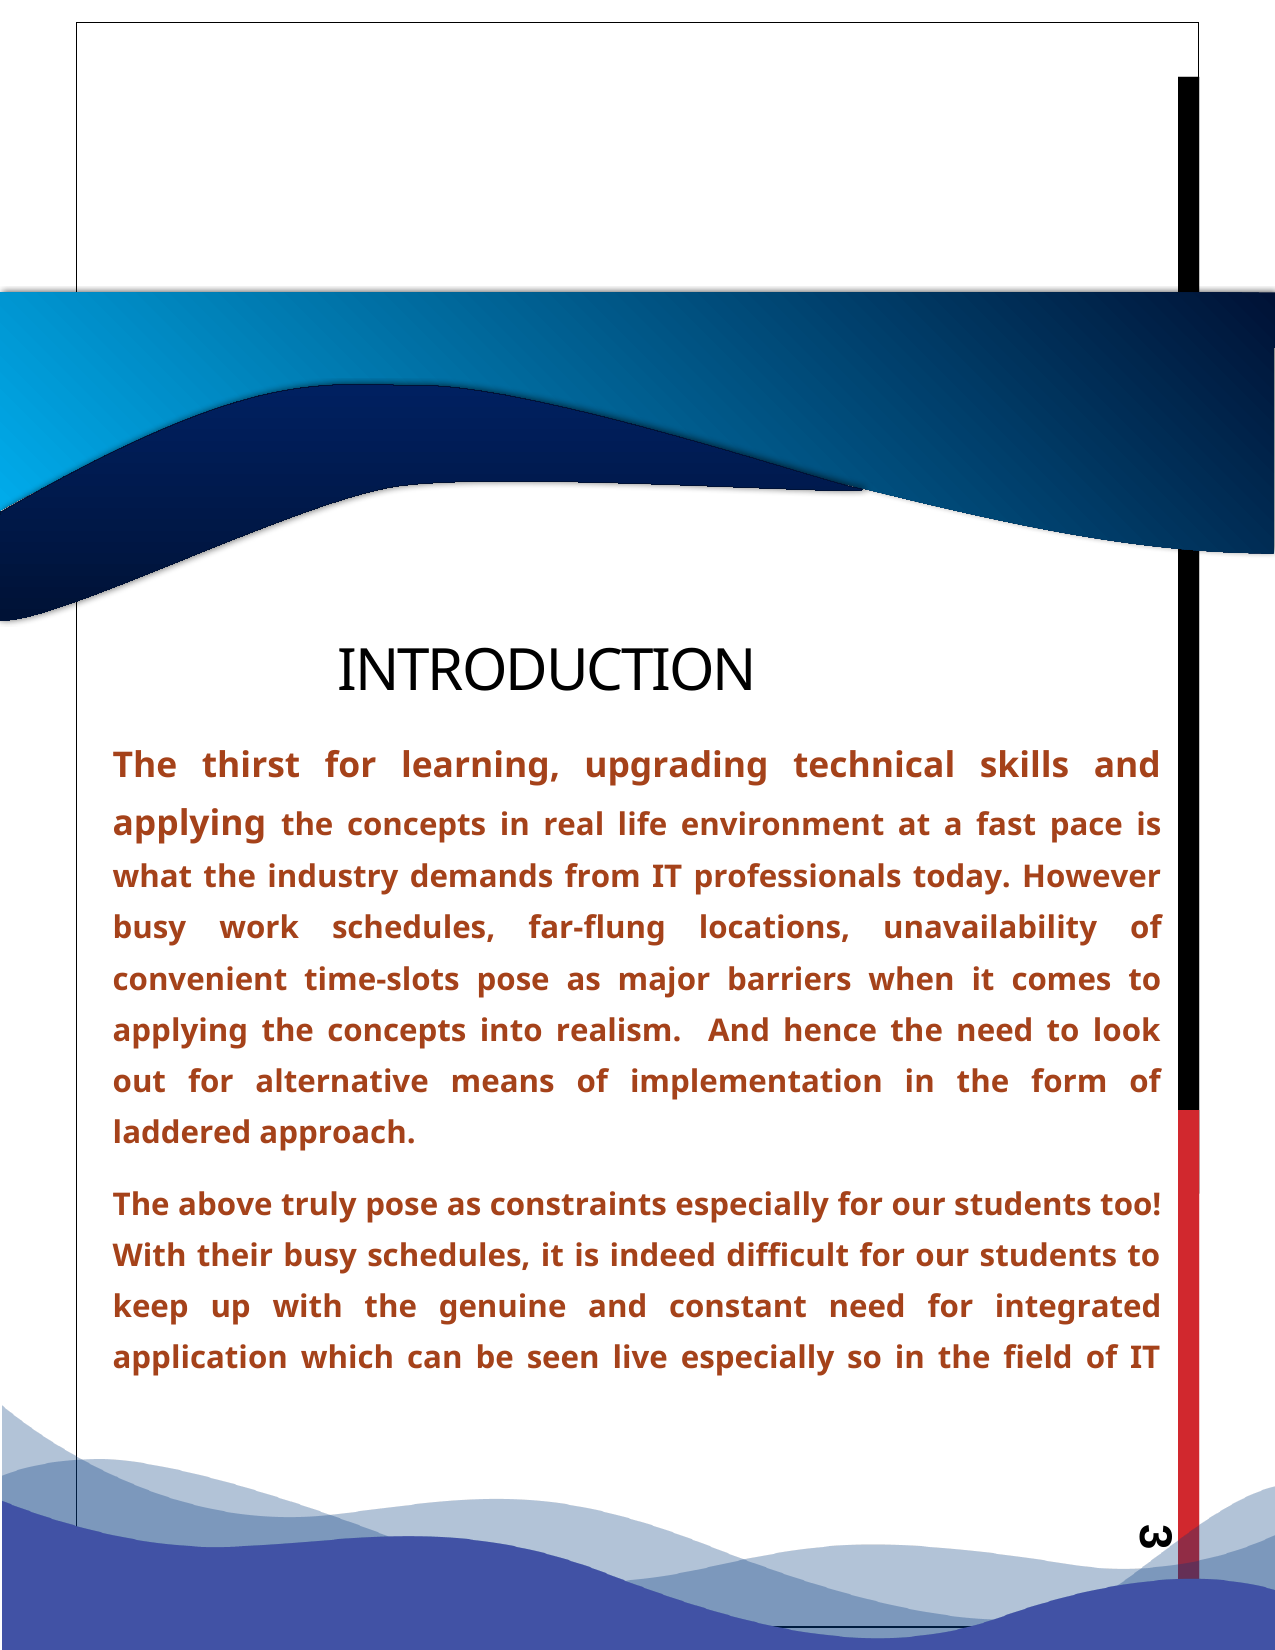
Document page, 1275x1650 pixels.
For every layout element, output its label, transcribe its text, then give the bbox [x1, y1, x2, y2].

picture [2, 1401, 1275, 1650]
text The thirst for learning, upgrading technical skills and applying the concepts in real life environment at a fast pace is what the industry demands from IT professionals today. However busy work schedules, far-flung locations, unavailability of convenient time-slots pose as major barriers when it comes to applying the concepts into realism. And hence the need to look out for alternative means of implementation in the form of laddered approach. [112, 740, 1162, 1152]
text INTRODUCTION [112, 628, 1162, 707]
